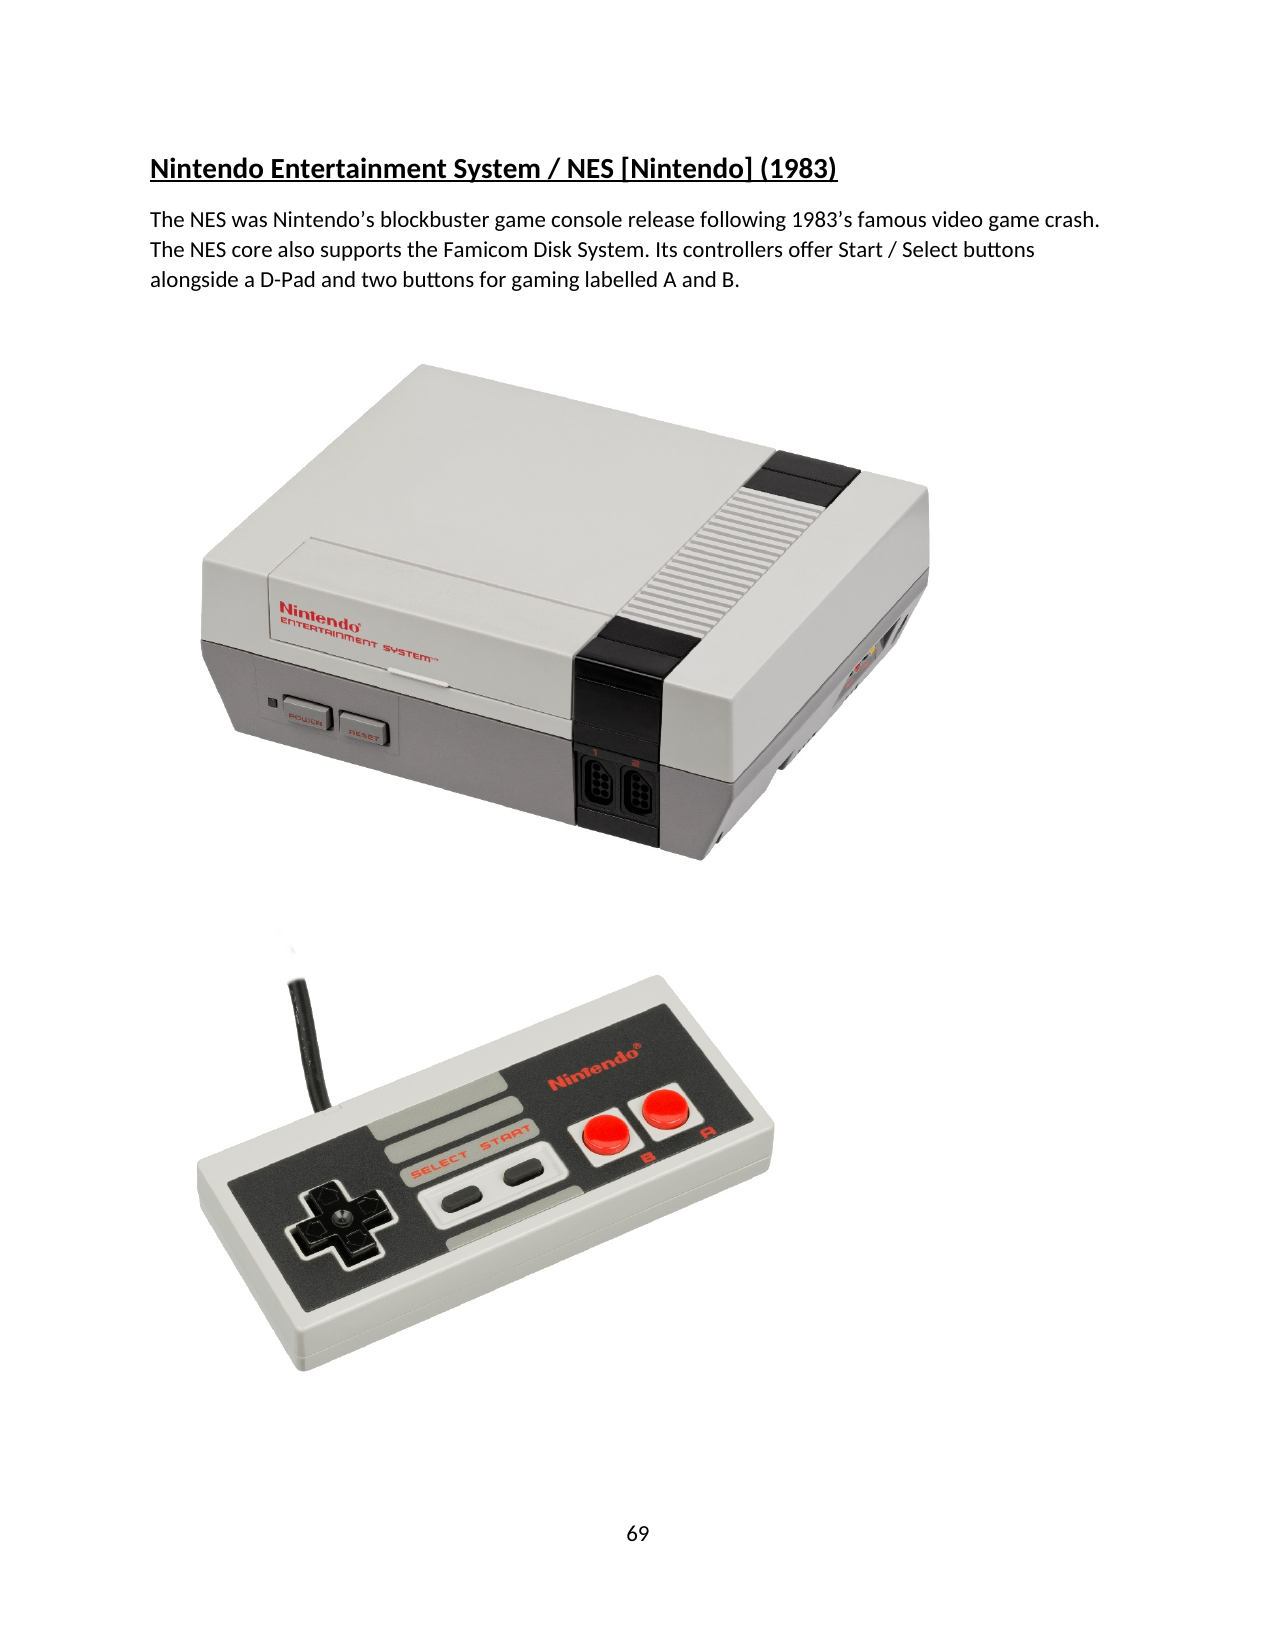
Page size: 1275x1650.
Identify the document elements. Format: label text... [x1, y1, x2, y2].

text Nintendo Entertainment System / NES [Nintendo] (1983) [150, 150, 1125, 186]
picture [150, 312, 983, 909]
text The NES was Nintendo’s blockbuster game console release following 1983’s famous video game crash. The NES core also supports the Famicom Disk System. Its controllers offer Start / Select buttons alongside a D-Pad and two buttons for gaming labelled A and B. [150, 205, 1125, 293]
picture [150, 927, 822, 1416]
